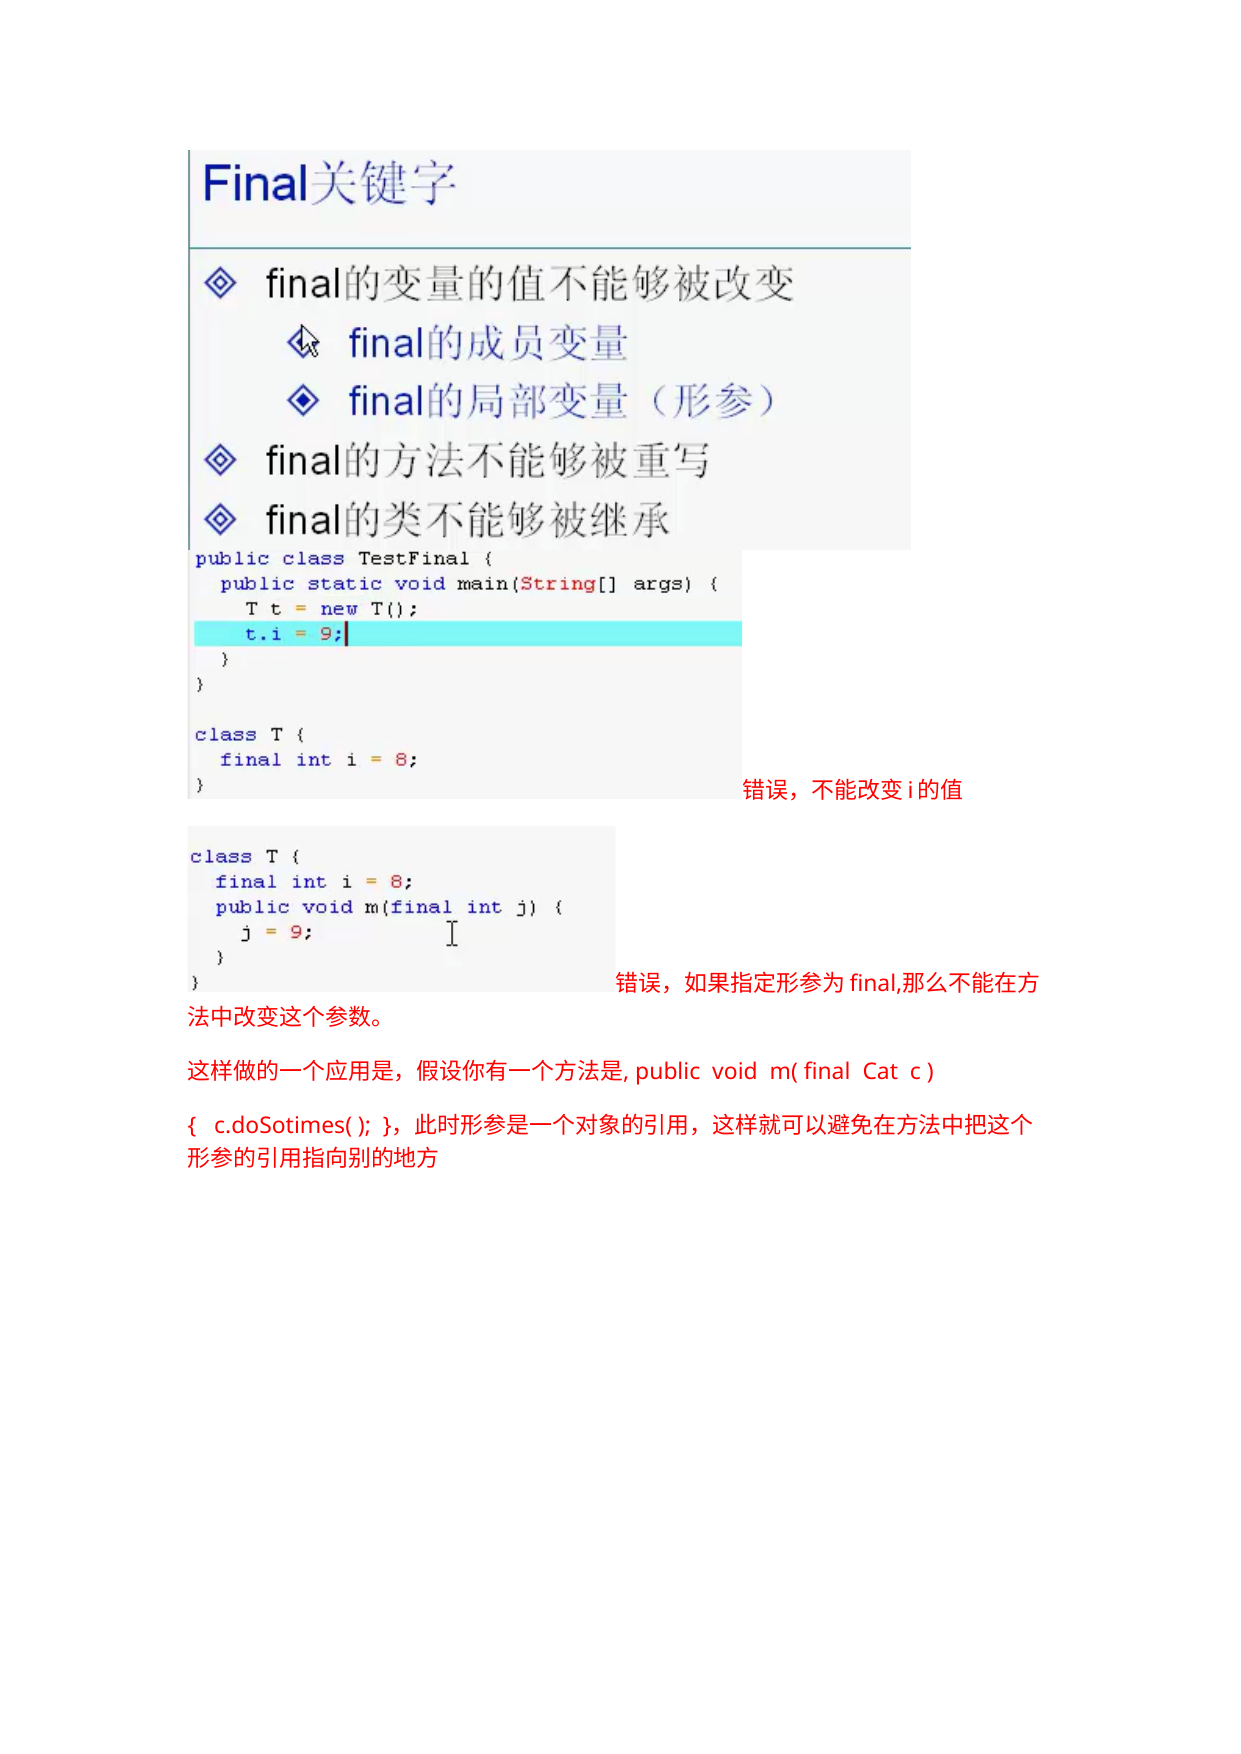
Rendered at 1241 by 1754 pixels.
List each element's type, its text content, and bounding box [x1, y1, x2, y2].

text 这样做的一个应用是，假设你有一个方法是, public void m( final Cat c ) [187, 1052, 1053, 1086]
picture [187, 826, 616, 992]
picture [187, 150, 911, 799]
text { c.doSotimes( ); }，此时形参是一个对象的引用，这样就可以避免在方法中把这个形参的引用指向别的地方 [187, 1107, 1053, 1173]
